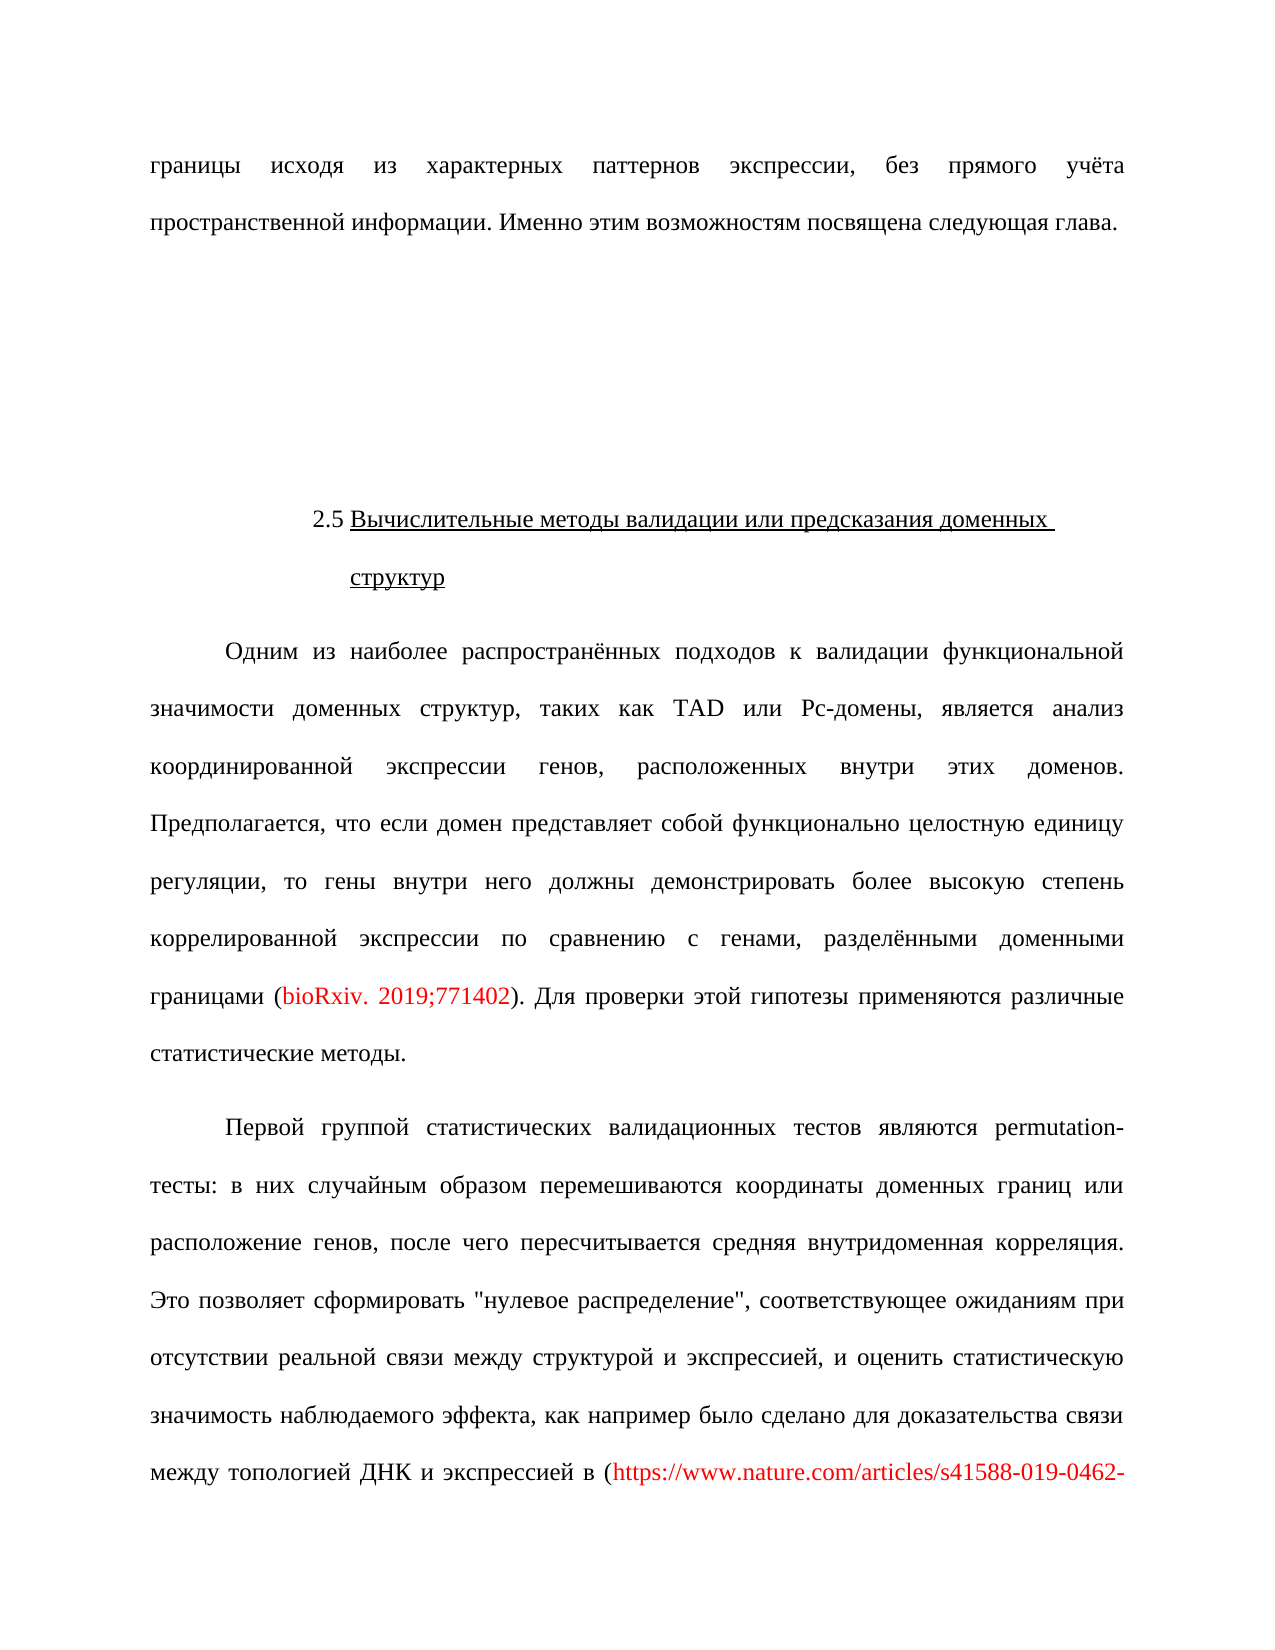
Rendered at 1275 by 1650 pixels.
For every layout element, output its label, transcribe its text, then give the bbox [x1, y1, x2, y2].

text Одним из наиболее распространённых подходов к валидации функциональной значимости доменных структур, таких как TAD или Pc-домены, является анализ координированной экспрессии генов, расположенных внутри этих доменов. Предполагается, что если домен представляет собой функционально целостную единицу регуляции, то гены внутри него должны демонстрировать более высокую степень коррелированной экспрессии по сравнению с генами, разделёнными доменными границами (bioRxiv. 2019;771402). Для проверки этой гипотезы применяются различные статистические методы. [150, 636, 1125, 1067]
list Вычислительные методы валидации или предсказания доменных структур [312, 504, 1125, 590]
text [150, 150, 1125, 236]
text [150, 1112, 1125, 1486]
